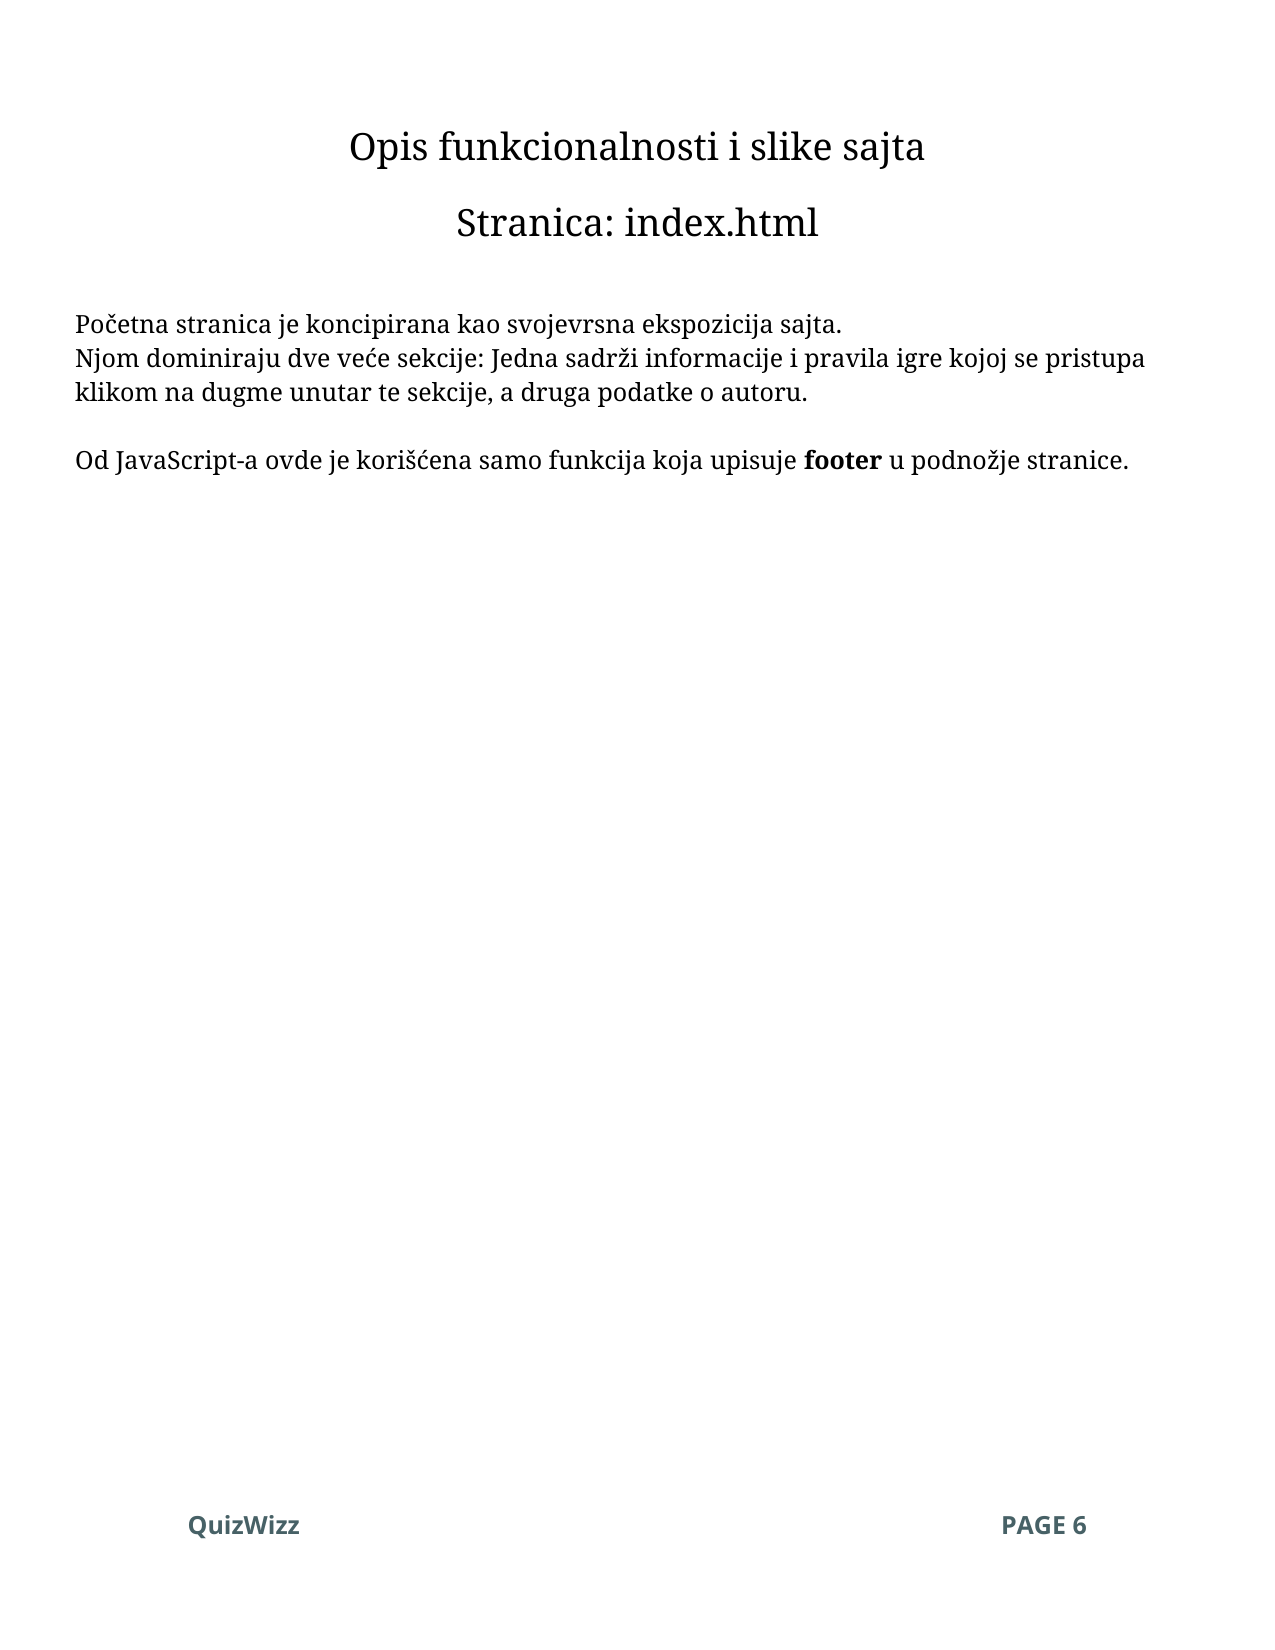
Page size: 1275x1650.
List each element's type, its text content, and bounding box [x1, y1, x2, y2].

text Njom dominiraju dve veće sekcije: Jedna sadrži informacije i pravila igre kojoj se pristupa klikom na dugme unutar te sekcije, a druga podatke o autoru. Od JavaScript-a ovde je korišćena samo funkcija koja upisuje footer u podnožje stranice. [75, 341, 1200, 477]
subtitle Stranica: index.html [75, 196, 1200, 247]
subtitle Opis funkcionalnosti i slike sajta [75, 120, 1200, 171]
text Početna stranica je koncipirana kao svojevrsna ekspozicija sajta. [75, 307, 1200, 341]
